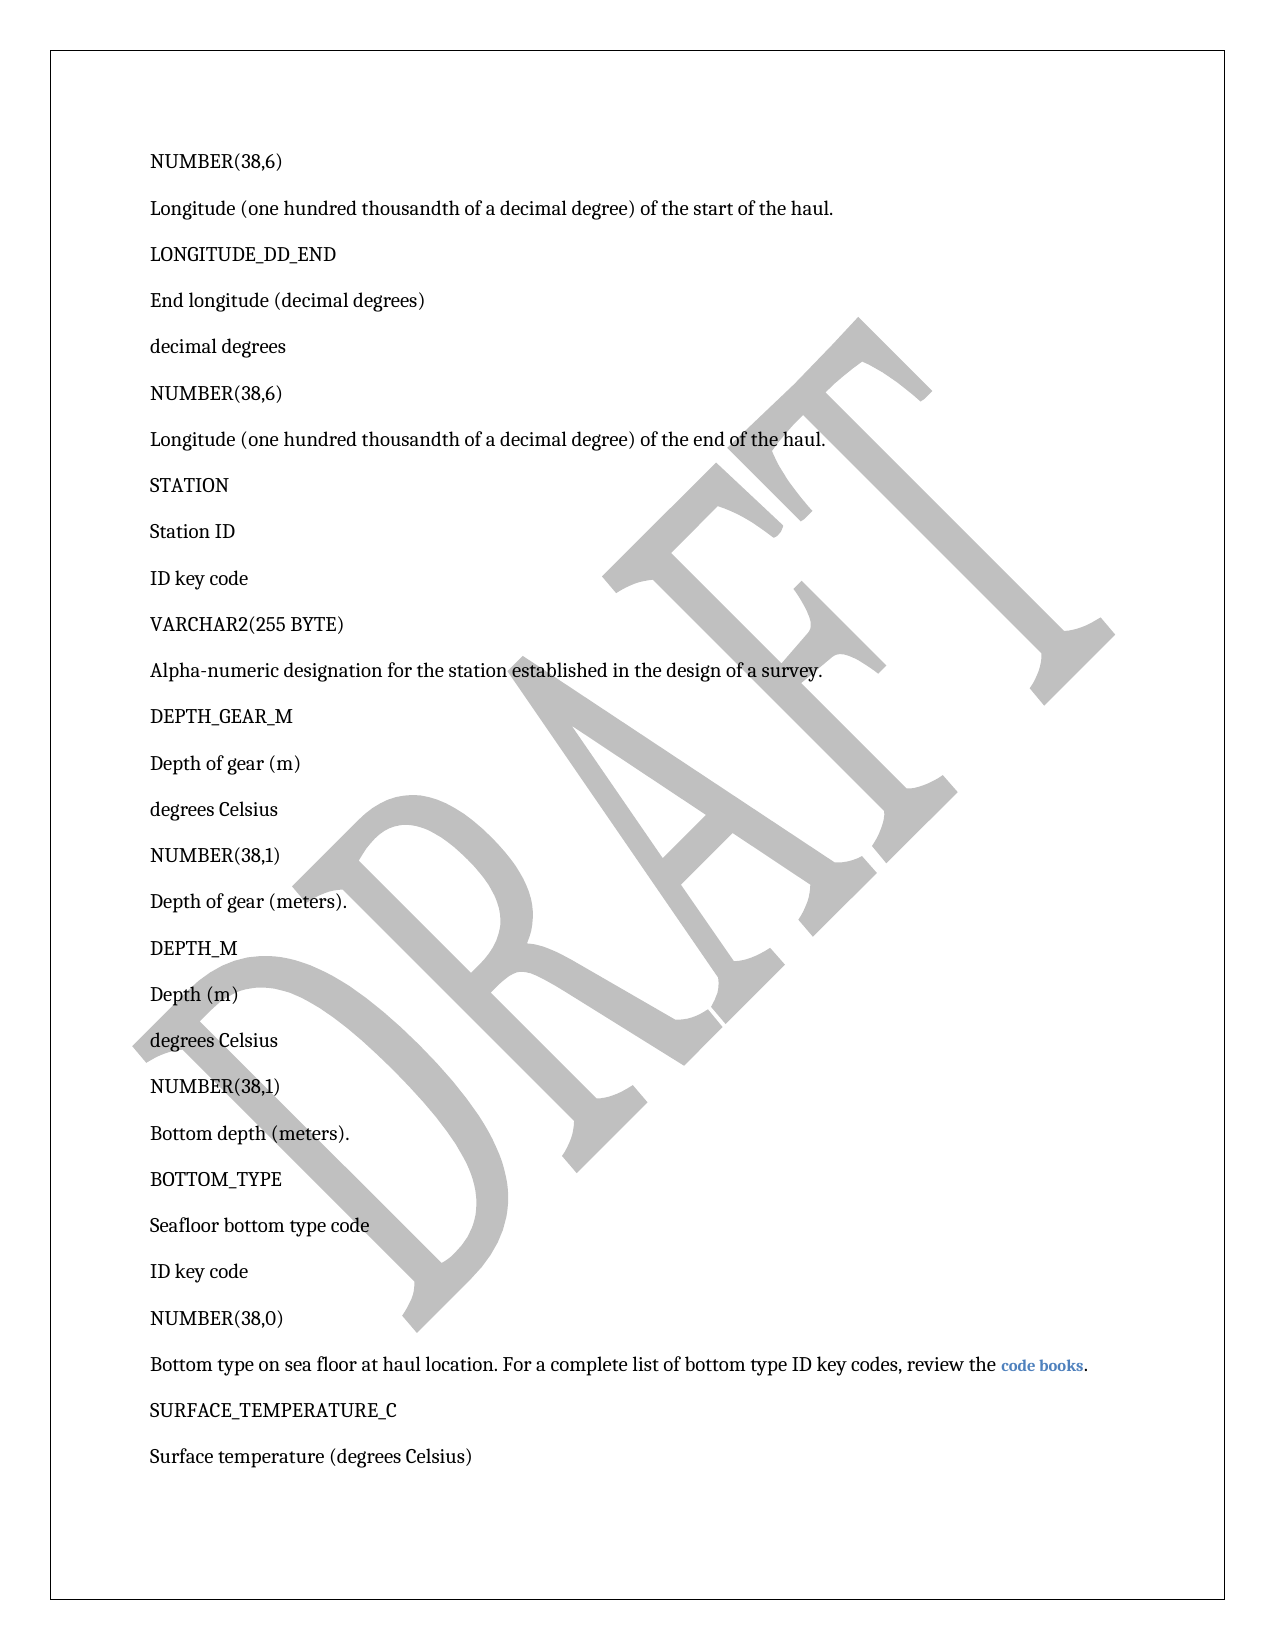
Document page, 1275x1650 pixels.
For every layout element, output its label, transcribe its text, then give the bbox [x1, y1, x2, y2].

text NUMBER(38,6) [150, 381, 1125, 405]
text VARCHAR2(255 BYTE) [150, 612, 1125, 636]
text ID key code [150, 566, 1125, 590]
text Depth of gear (m) [150, 751, 1125, 775]
text Bottom depth (meters). [150, 1121, 1125, 1145]
text degrees Celsius [150, 1029, 1125, 1053]
text NUMBER(38,1) [150, 844, 1125, 868]
text DEPTH_M [150, 936, 1125, 960]
text Bottom type on sea floor at haul location. For a complete list of bottom type ID key codes, review the code books. [150, 1352, 1125, 1376]
text LONGITUDE_DD_END [150, 242, 1125, 266]
text NUMBER(38,6) [150, 150, 1125, 174]
text Surface temperature (degrees Celsius) [150, 1445, 1125, 1469]
text End longitude (decimal degrees) [150, 289, 1125, 313]
text ID key code [150, 1260, 1125, 1284]
text decimal degrees [150, 335, 1125, 359]
text NUMBER(38,1) [150, 1075, 1125, 1099]
text Longitude (one hundred thousandth of a decimal degree) of the end of the haul. [150, 427, 1125, 451]
text DEPTH_GEAR_M [150, 705, 1125, 729]
text BOTTOM_TYPE [150, 1167, 1125, 1191]
text Seafloor bottom type code [150, 1214, 1125, 1238]
text STATION [150, 474, 1125, 498]
text Longitude (one hundred thousandth of a decimal degree) of the start of the haul. [150, 196, 1125, 220]
text Station ID [150, 520, 1125, 544]
text NUMBER(38,0) [150, 1306, 1125, 1330]
text degrees Celsius [150, 797, 1125, 821]
text SURFACE_TEMPERATURE_C [150, 1399, 1125, 1423]
text Depth (m) [150, 982, 1125, 1006]
text Alpha-numeric designation for the station established in the design of a survey. [150, 659, 1125, 683]
text Depth of gear (meters). [150, 890, 1125, 914]
